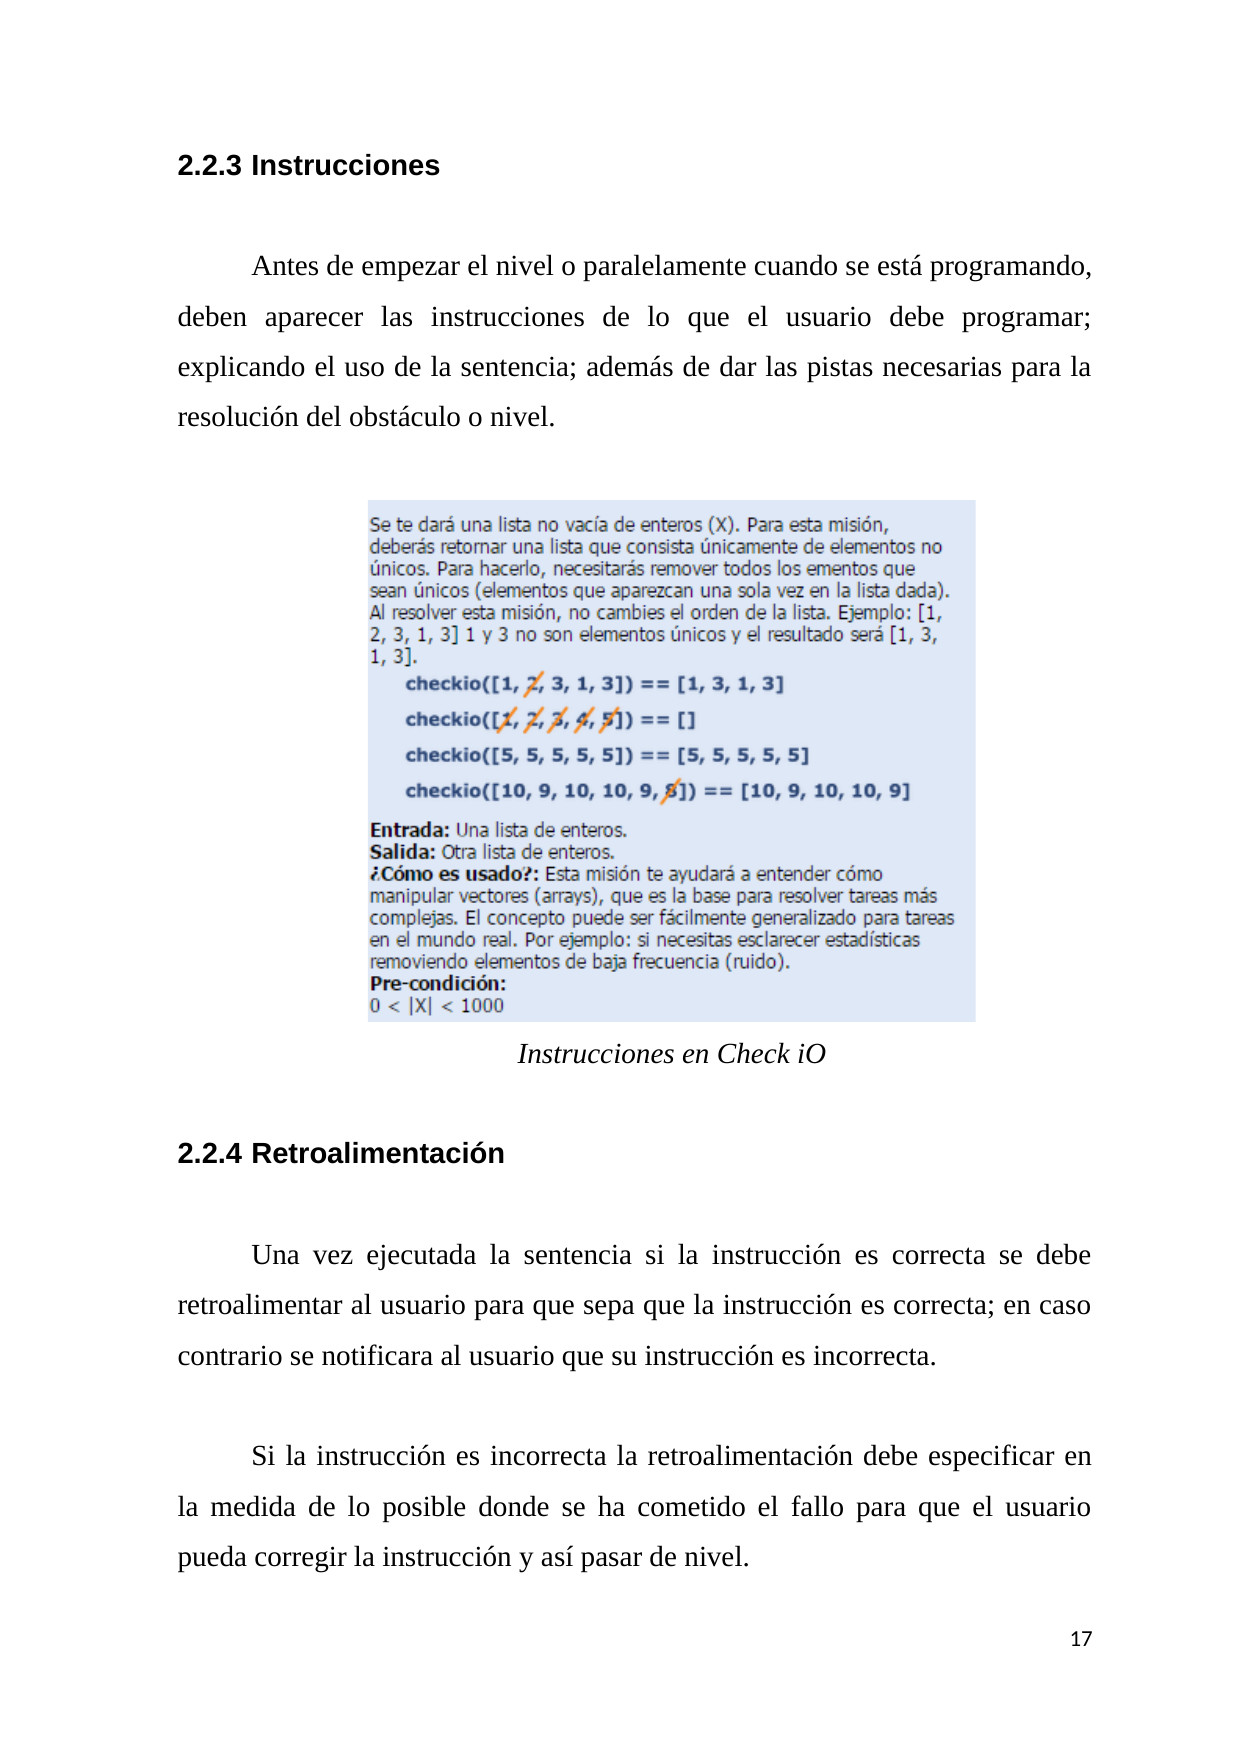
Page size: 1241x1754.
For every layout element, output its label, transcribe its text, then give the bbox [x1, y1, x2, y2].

text Antes de empezar el nivel o paralelamente cuando se está programando, deben aparecer las instrucciones de lo que el usuario debe programar; explicando el uso de la sentencia; además de dar las pistas necesarias para la resolución del obstáculo o nivel. [177, 248, 1092, 433]
text 2.2.3 Instrucciones [177, 148, 1092, 181]
text Una vez ejecutada la sentencia si la instrucción es correcta se debe retroalimentar al usuario para que sepa que la instrucción es correcta; en caso contrario se notificara al usuario que su instrucción es incorrecta. [177, 1237, 1092, 1371]
text Instrucciones en Check iO [177, 1036, 1092, 1069]
text 2.2.4 Retroalimentación [177, 1136, 1092, 1170]
text Si la instrucción es incorrecta la retroalimentación debe especificar en la medida de lo posible donde se ha cometido el fallo para que el usuario pueda corregir la instrucción y así pasar de nivel. [177, 1438, 1092, 1572]
picture [367, 500, 976, 1022]
